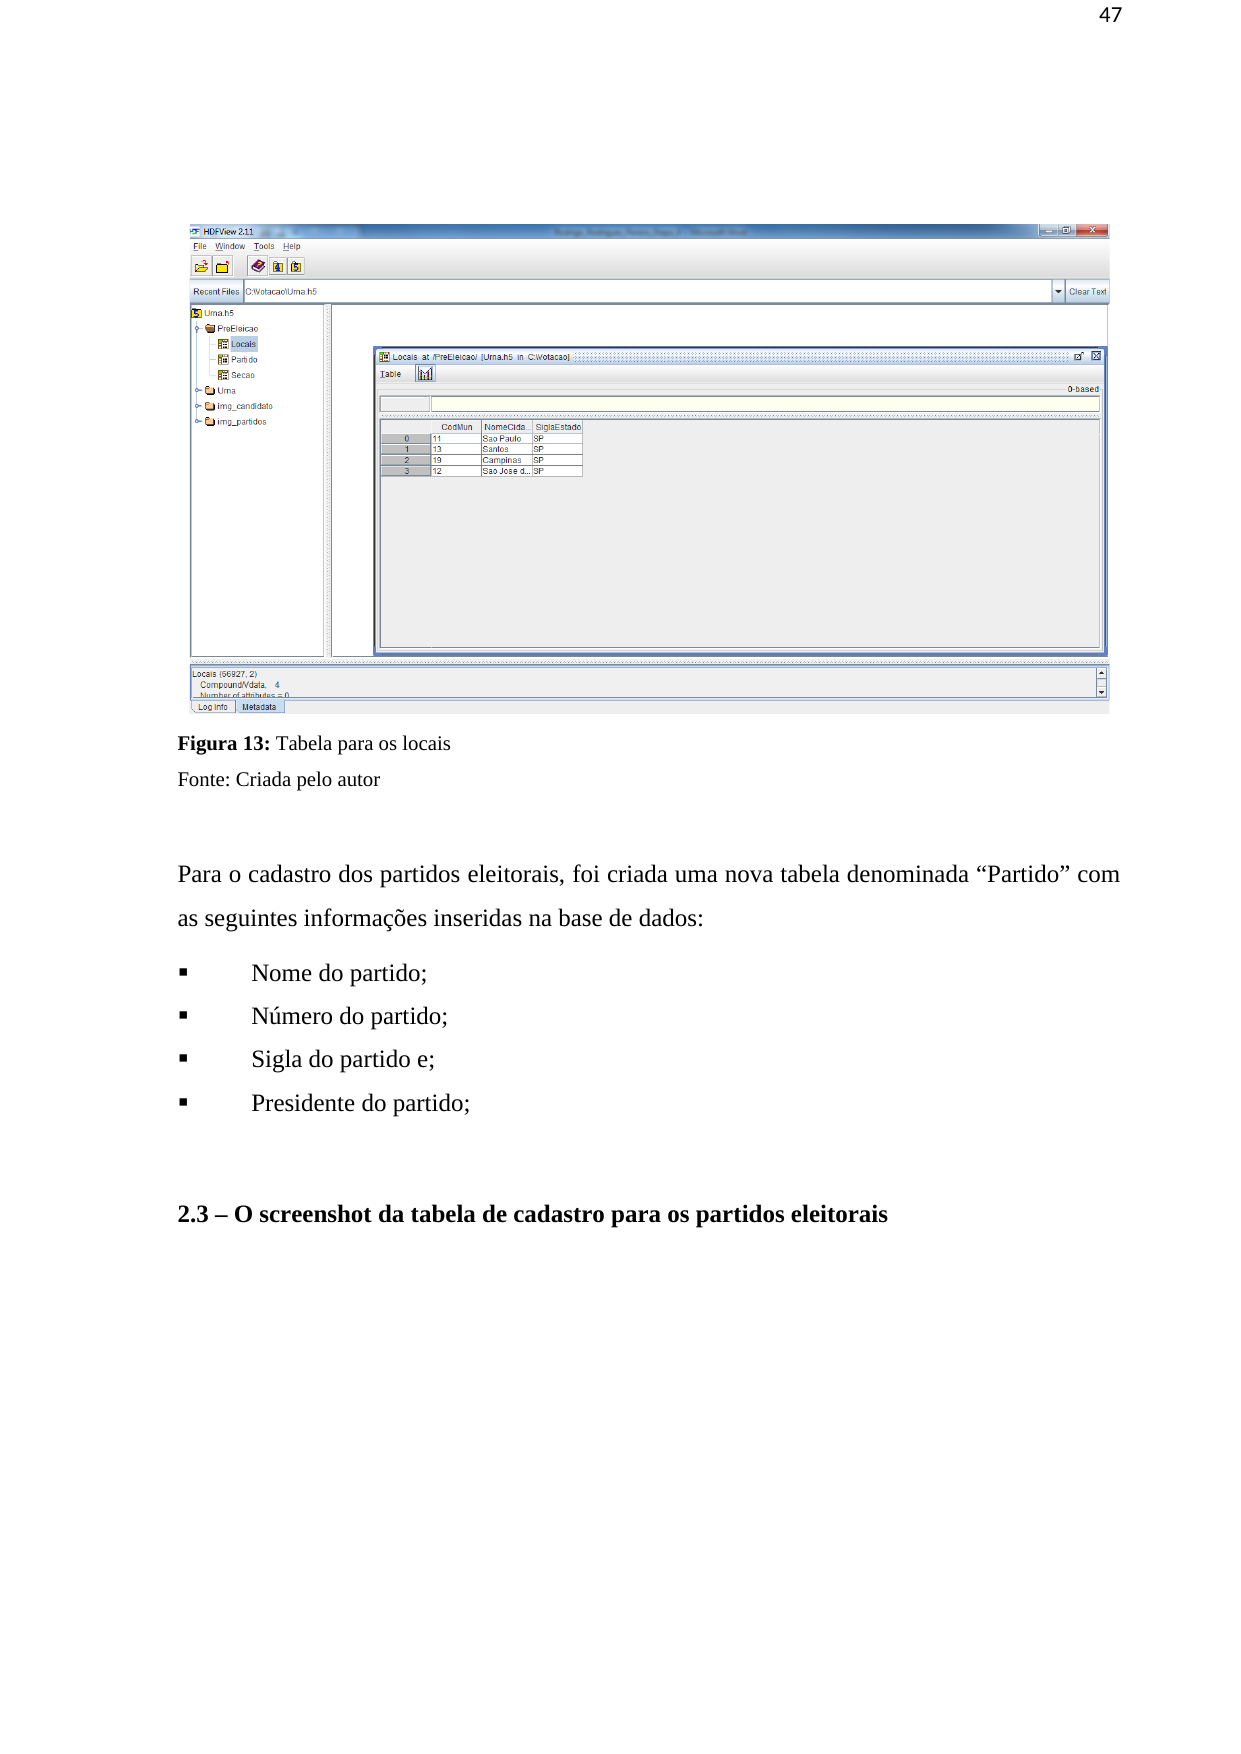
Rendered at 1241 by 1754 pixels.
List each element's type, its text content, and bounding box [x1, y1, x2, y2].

list Número do partido; [177, 1001, 1122, 1030]
list Sigla do partido e; [177, 1044, 1122, 1073]
picture [189, 224, 1110, 714]
text Para o cadastro dos partidos eleitorais, foi criada uma nova tabela denominada “Partido” com as seguintes informações inseridas na base de dados: [177, 859, 1122, 931]
text Figura 13: Tabela para os locais [177, 731, 1122, 755]
text Fonte: Criada pelo autor [177, 767, 1122, 791]
text 2.3 – O screenshot da tabela de cadastro para os partidos eleitorais [177, 1199, 1122, 1228]
list Presidente do partido; [177, 1088, 1122, 1116]
list Nome do partido; [177, 958, 1122, 987]
